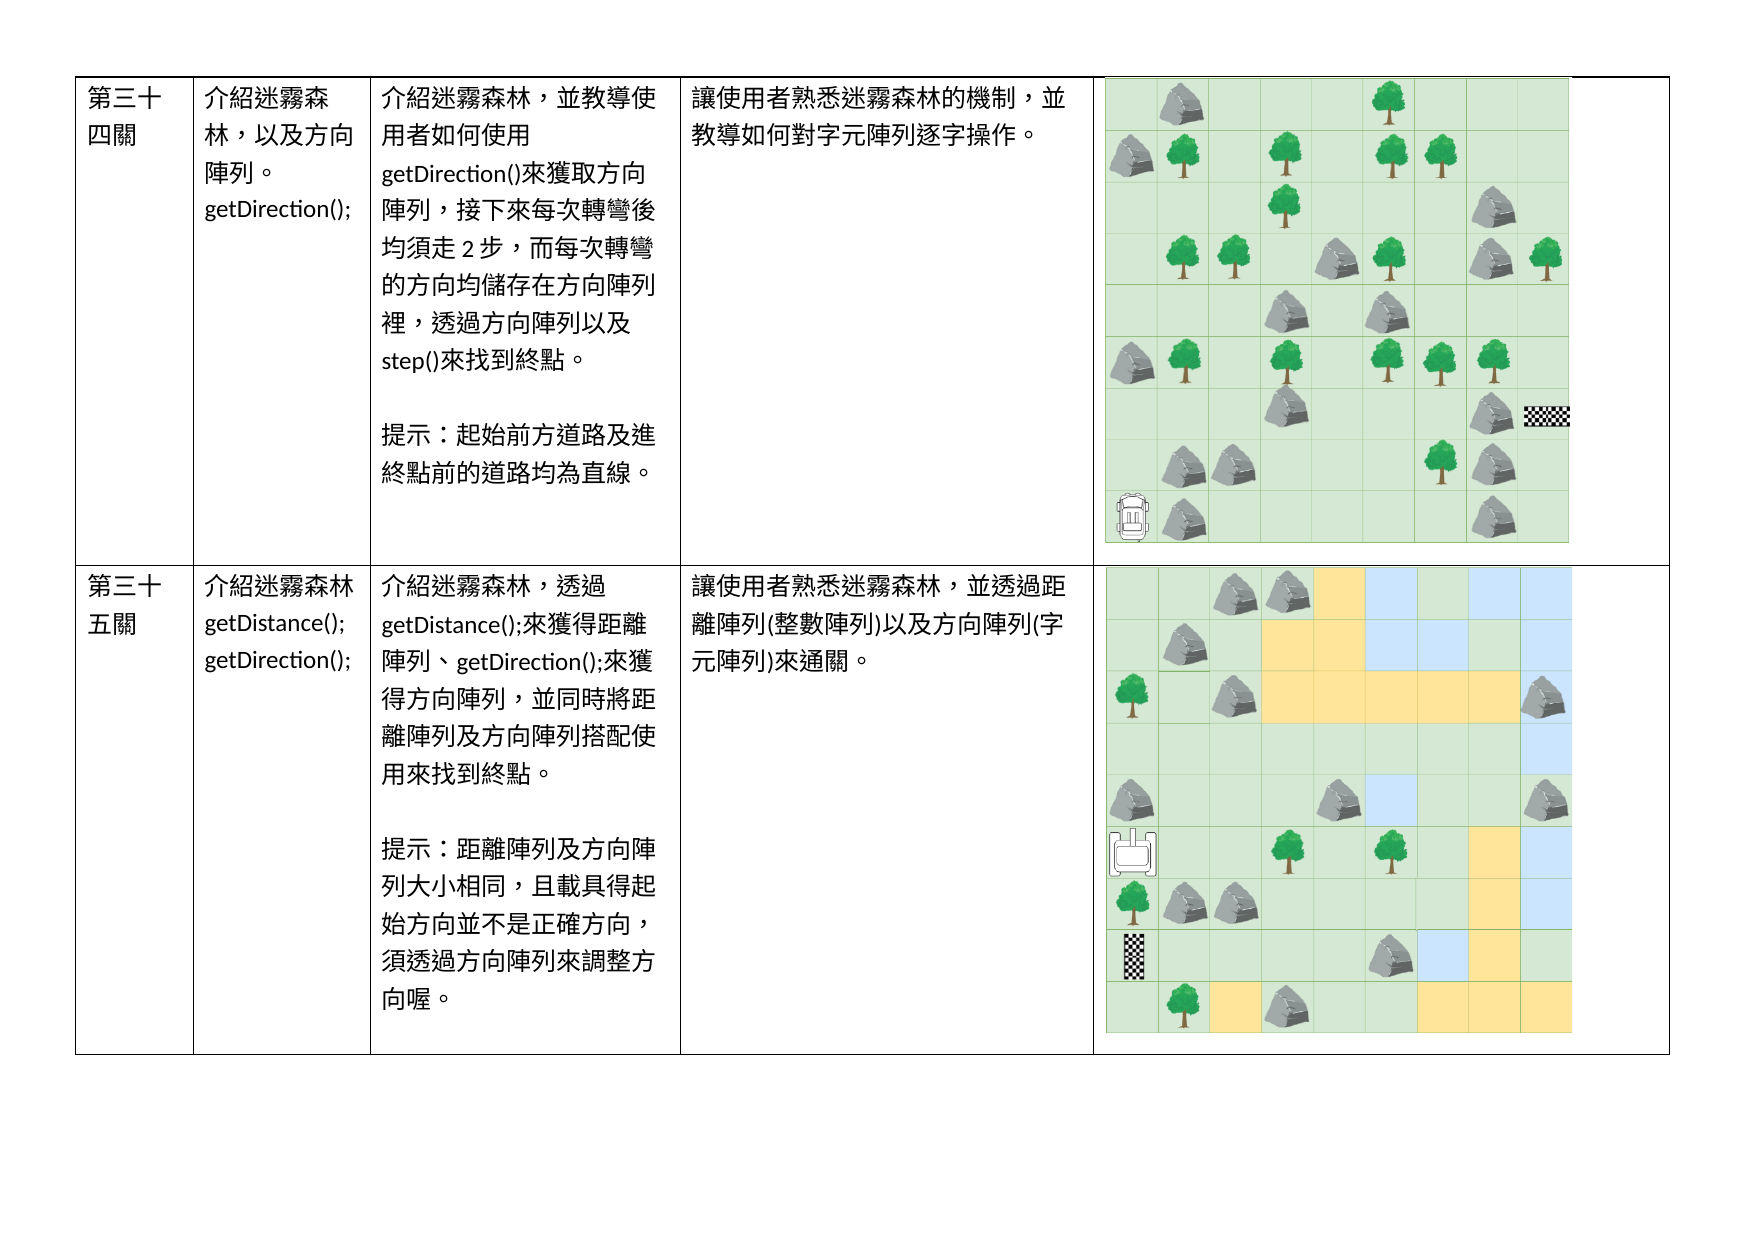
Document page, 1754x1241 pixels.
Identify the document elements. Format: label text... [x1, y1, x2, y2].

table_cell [681, 566, 1093, 1053]
table_cell [1094, 78, 1669, 565]
picture [1105, 566, 1573, 1033]
table_cell 介紹迷霧森林，並教導使用者如何使用getDirection()來獲取方向陣列，接下來每次轉彎後均須走2步，而每次轉彎的方向均儲存在方向陣列裡，透過方向陣列以及step()來找到終點。 提示：起始前方道路及進終點前的道路均為直線。 [371, 78, 680, 565]
table_cell 第三十五關 [76, 566, 193, 1053]
table_cell 介紹迷霧森林，以及方向陣列。 getDirection(); [194, 78, 370, 565]
table_cell [1094, 566, 1669, 1053]
picture [1105, 77, 1573, 546]
table_cell 第三十四關 [76, 78, 193, 565]
table_cell 介紹迷霧森林，透過getDistance();來獲得距離陣列、getDirection();來獲得方向陣列，並同時將距離陣列及方向陣列搭配使用來找到終點。 提示：距離陣列及方向陣列大小相同，且載具得起始方向並不是正確方向，須透過方向陣列來調整方向喔。 [371, 566, 680, 1053]
table_cell 讓使用者熟悉迷霧森林的機制，並教導如何對字元陣列逐字操作。 [681, 78, 1093, 565]
table_cell 介紹迷霧森林 getDistance(); getDirection(); [194, 566, 370, 1053]
